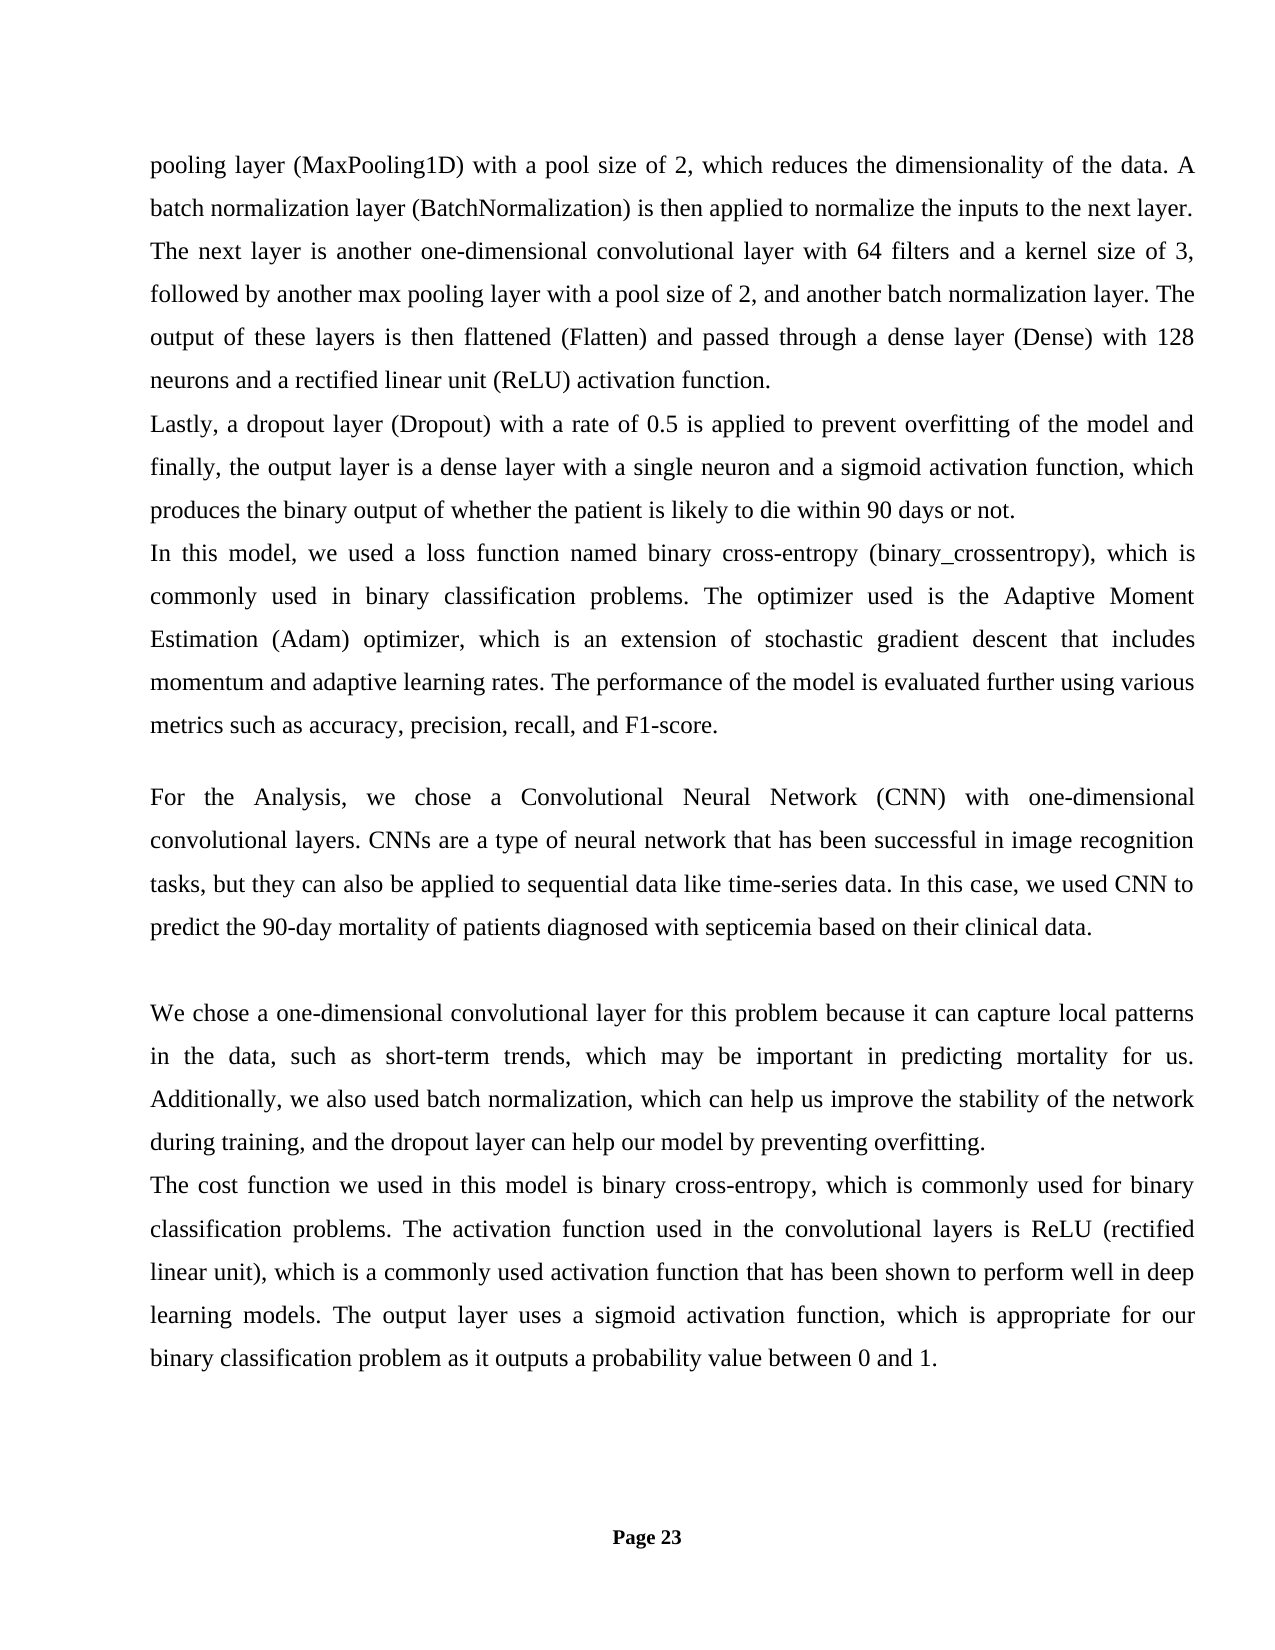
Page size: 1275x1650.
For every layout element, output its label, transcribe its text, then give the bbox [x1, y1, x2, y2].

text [150, 150, 1196, 222]
text The cost function we used in this model is binary cross-entropy, which is commonly used for binary classification problems. The activation function used in the convolutional layers is ReLU (rectified linear unit), which is a commonly used activation function that has been shown to perform well in deep learning models. The output layer uses a sigmoid activation function, which is appropriate for our binary classification problem as it outputs a probability value between 0 and 1. [150, 1171, 1196, 1372]
text We chose a one-dimensional convolutional layer for this problem because it can capture local patterns in the data, such as short-term trends, which may be important in predicting mortality for us. Additionally, we also used batch normalization, which can help us improve the stability of the network during training, and the dropout layer can help our model by preventing overfitting. [150, 998, 1196, 1156]
text Lastly, a dropout layer (Dropout) with a rate of 0.5 is applied to prevent overfitting of the model and finally, the output layer is a dense layer with a single neuron and a sigmoid activation function, which produces the binary output of whether the patient is likely to die within 90 days or not. [150, 409, 1196, 524]
text For the Analysis, we chose a Convolutional Neural Network (CNN) with one-dimensional convolutional layers. CNNs are a type of neural network that has been successful in image recognition tasks, but they can also be applied to sequential data like time-series data. In this case, we used CNN to predict the 90-day mortality of patients diagnosed with septicemia based on their clinical data. [150, 782, 1196, 941]
text The next layer is another one-dimensional convolutional layer with 64 filters and a kernel size of 3, followed by another max pooling layer with a pool size of 2, and another batch normalization layer. The output of these layers is then flattened (Flatten) and passed through a dense layer (Dense) with 128 neurons and a rectified linear unit (ReLU) activation function. [150, 236, 1196, 394]
text In this model, we used a loss function named binary cross-entropy (binary_crossentropy), which is commonly used in binary classification problems. The optimizer used is the Adaptive Moment Estimation (Adam) optimizer, which is an extension of stochastic gradient descent that includes momentum and adaptive learning rates. The performance of the model is evaluated further using various metrics such as accuracy, precision, recall, and F1-score. [150, 538, 1196, 739]
